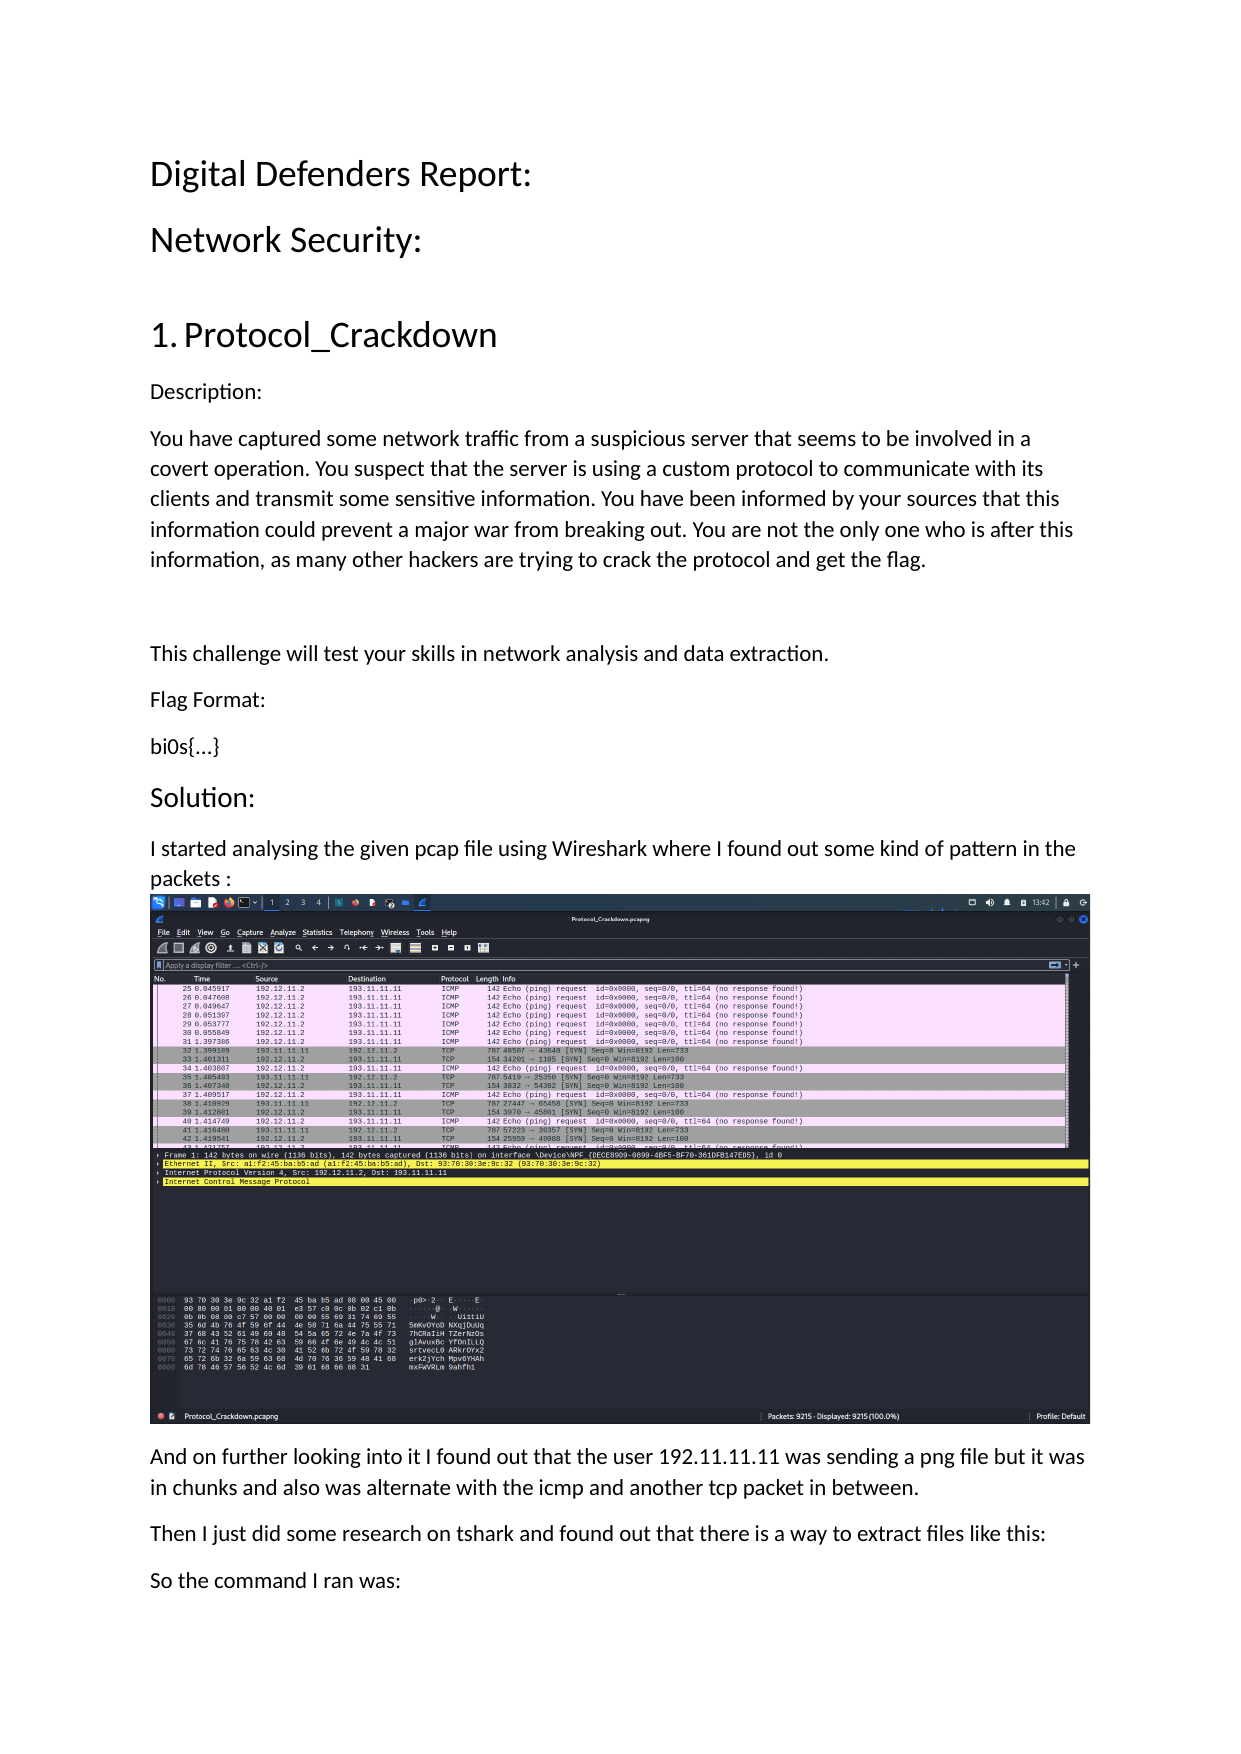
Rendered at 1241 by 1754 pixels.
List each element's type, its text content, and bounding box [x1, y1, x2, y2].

text And on further looking into it I found out that the user 192.11.11.11 was sending a png file but it was in chunks and also was alternate with the icmp and another tcp packet in between. [150, 1442, 1090, 1501]
picture [150, 894, 1091, 1424]
text Digital Defenders Report: [150, 150, 1090, 196]
text So the command I ran was: [150, 1566, 1090, 1594]
text Network Security: [150, 216, 1090, 292]
text bi0s{...} [150, 732, 1090, 760]
text I started analysing the given pcap file using Wireshark where I found out some kind of pattern in the packets : [150, 834, 1090, 894]
text Flag Format: [150, 686, 1090, 713]
text This challenge will test your skills in network analysis and data extraction. [150, 639, 1090, 667]
text 1. Protocol_Crackdown [150, 311, 1090, 357]
text Solution: [150, 779, 1090, 815]
text You have captured some network traffic from a suspicious server that seems to be involved in a covert operation. You suspect that the server is using a custom protocol to communicate with its clients and transmit some sensitive information. You have been informed by your sources that this information could prevent a major war from breaking out. You are not the only one who is after this information, as many other hackers are trying to crack the protocol and get the flag. [150, 424, 1090, 573]
text Description: [150, 377, 1090, 405]
text Then I just did some research on tshark and found out that there is a way to extract files like this: [150, 1519, 1090, 1548]
